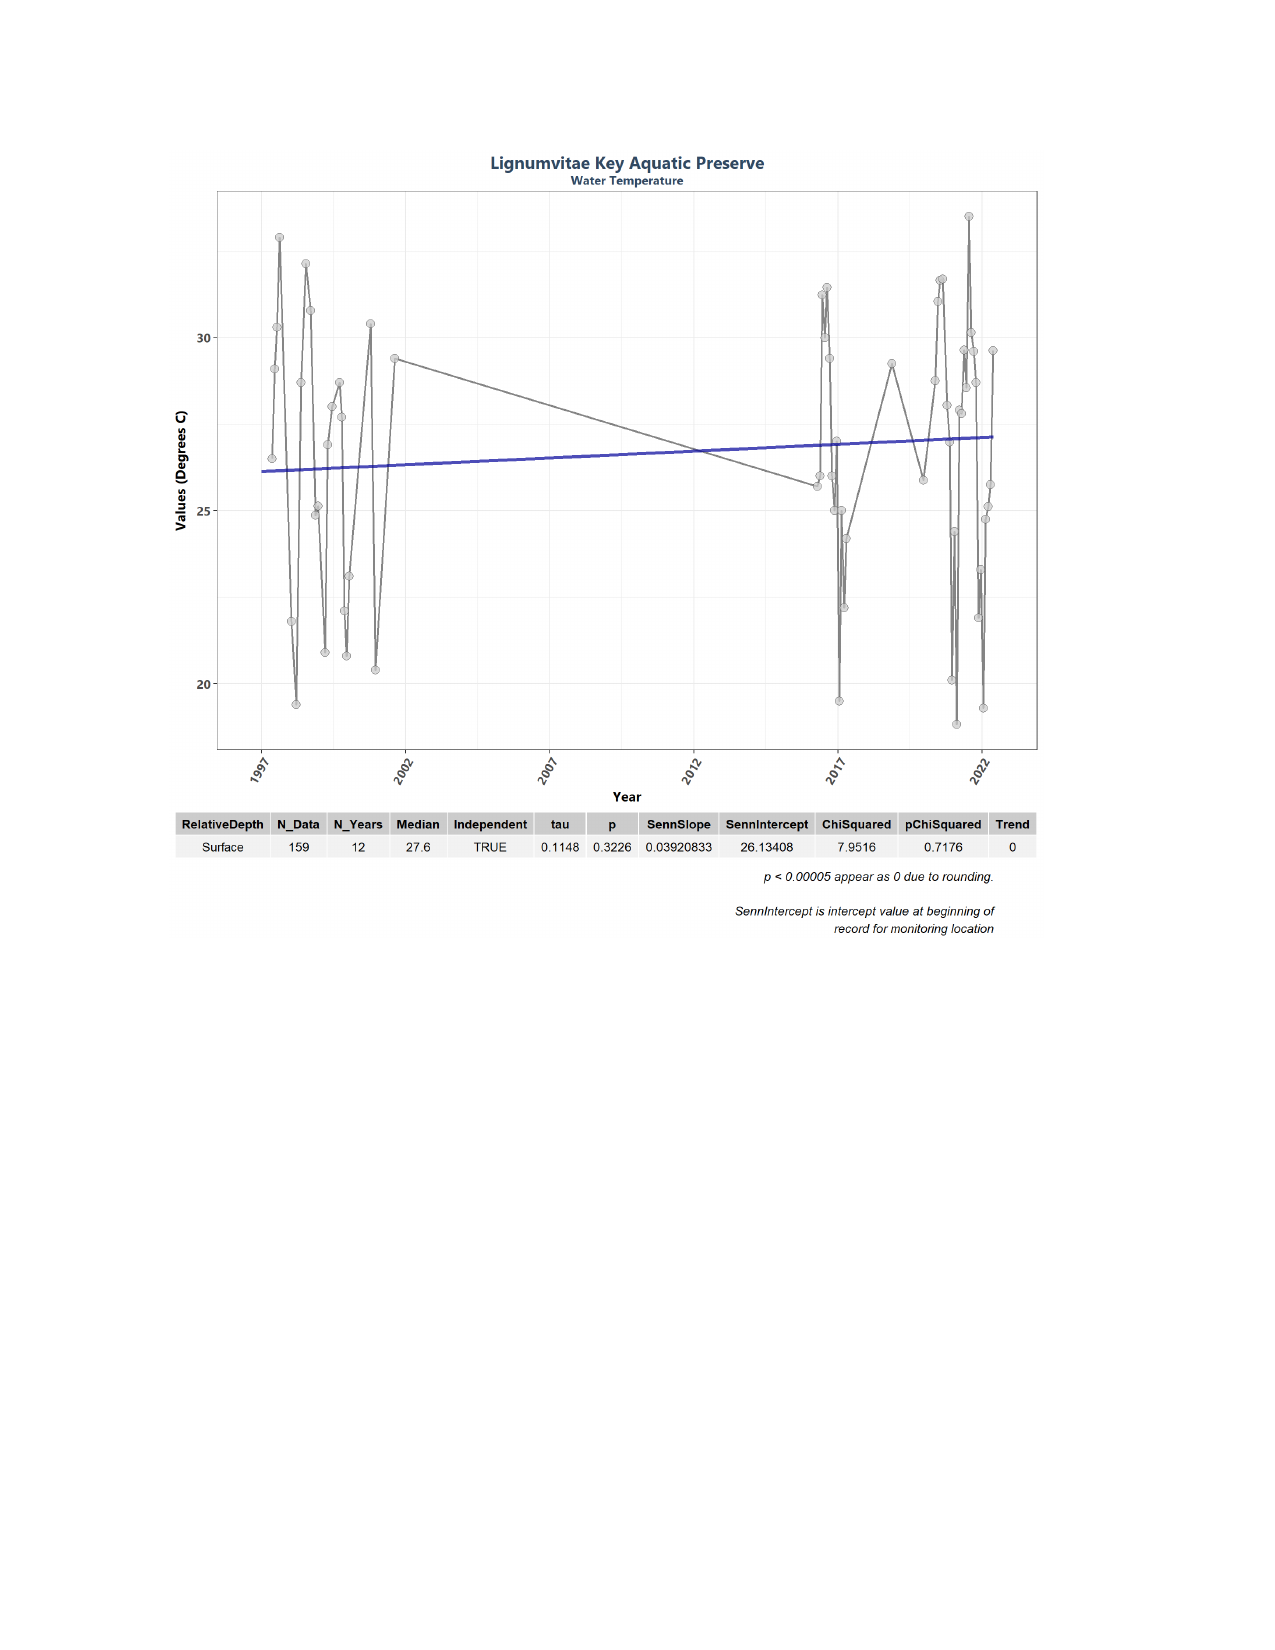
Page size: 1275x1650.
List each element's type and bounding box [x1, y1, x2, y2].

picture [168, 150, 1044, 938]
